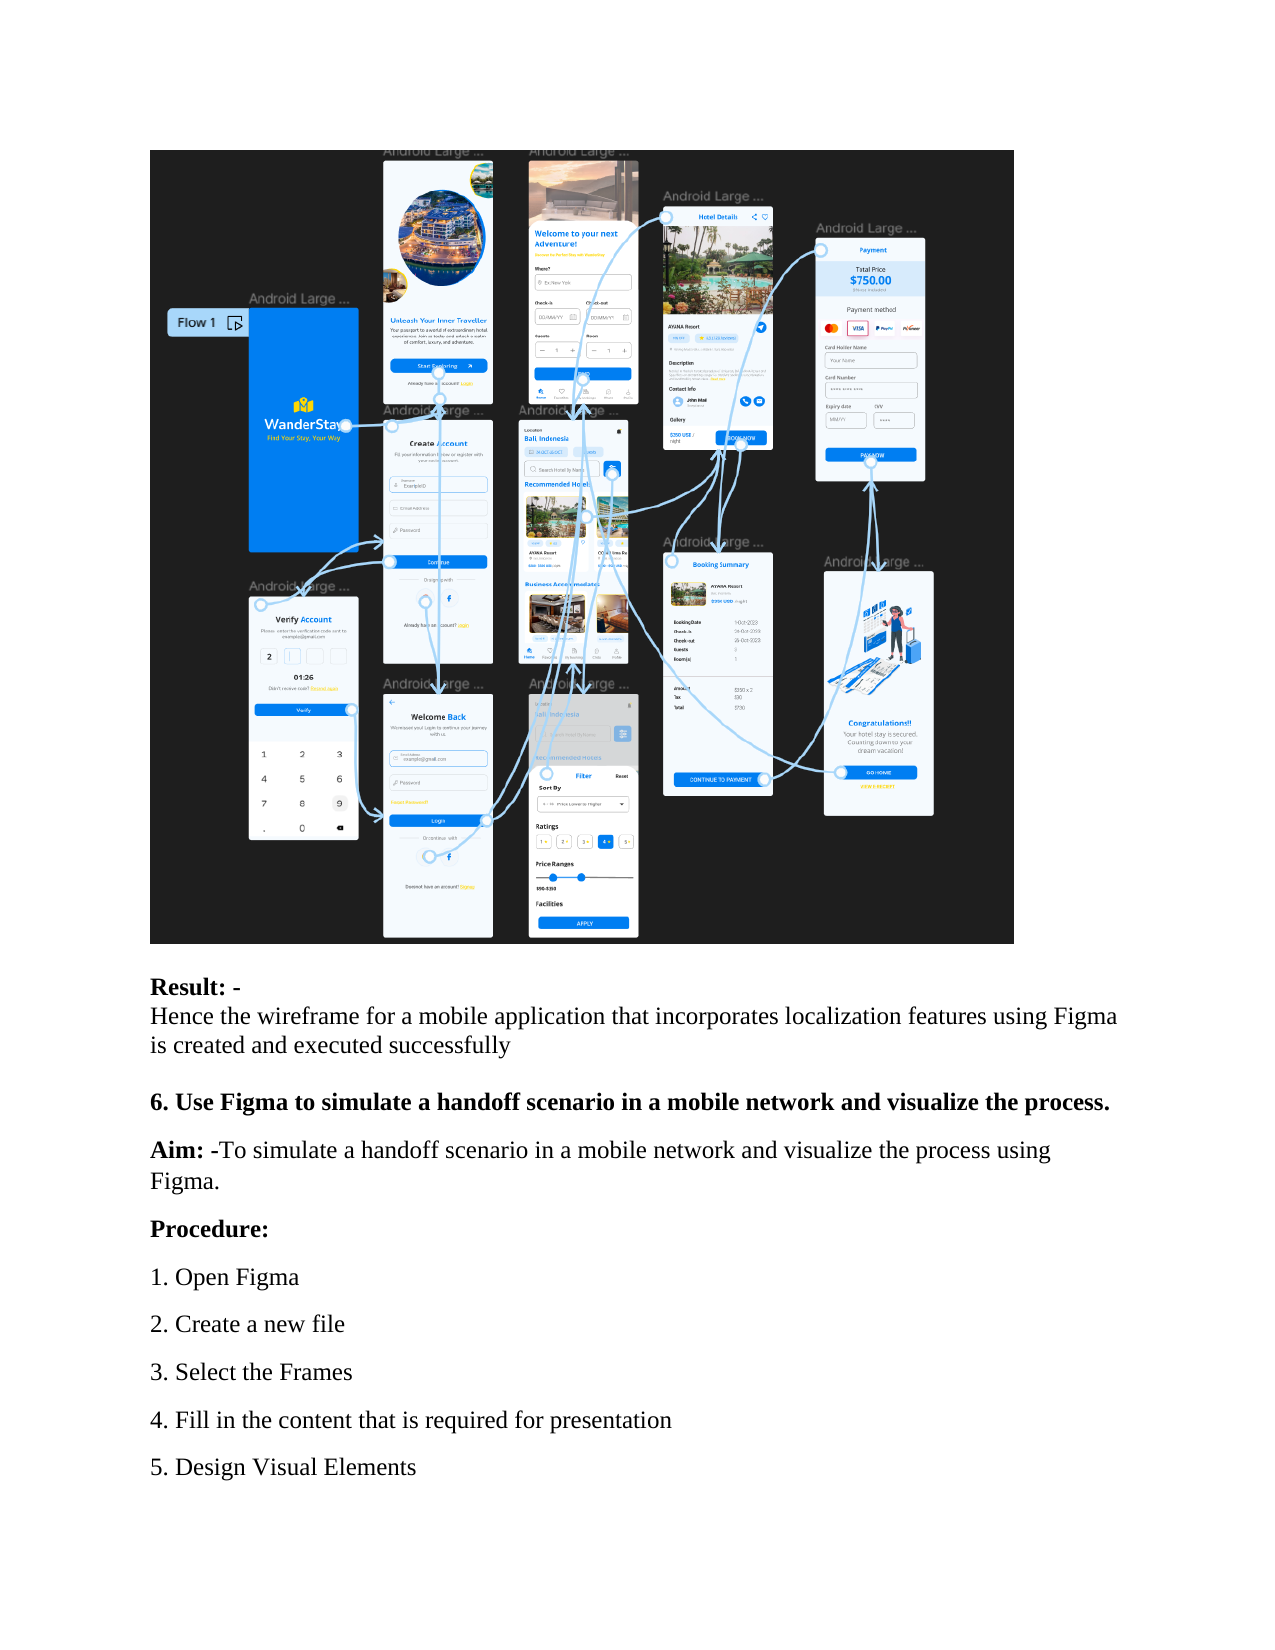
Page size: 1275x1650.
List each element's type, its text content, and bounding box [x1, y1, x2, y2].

text Aim: -To simulate a handoff scenario in a mobile network and visualize the process using Figma. [150, 1135, 1125, 1195]
text 2. Create a new file [150, 1309, 1125, 1338]
text 6. Use Figma to simulate a handoff scenario in a mobile network and visualize the process. [150, 1087, 1125, 1116]
text Hence the wireframe for a mobile application that incorporates localization features using Figma is created and executed successfully [150, 1001, 1125, 1059]
picture [150, 150, 1014, 944]
text 5. Design Visual Elements [150, 1452, 1125, 1481]
text 3. Select the Frames [150, 1357, 1125, 1386]
text 4. Fill in the content that is required for presentation [150, 1405, 1125, 1433]
text Procedure: [150, 1214, 1125, 1243]
text 1. Open Figma [150, 1262, 1125, 1290]
text Result: - [150, 972, 1125, 1001]
